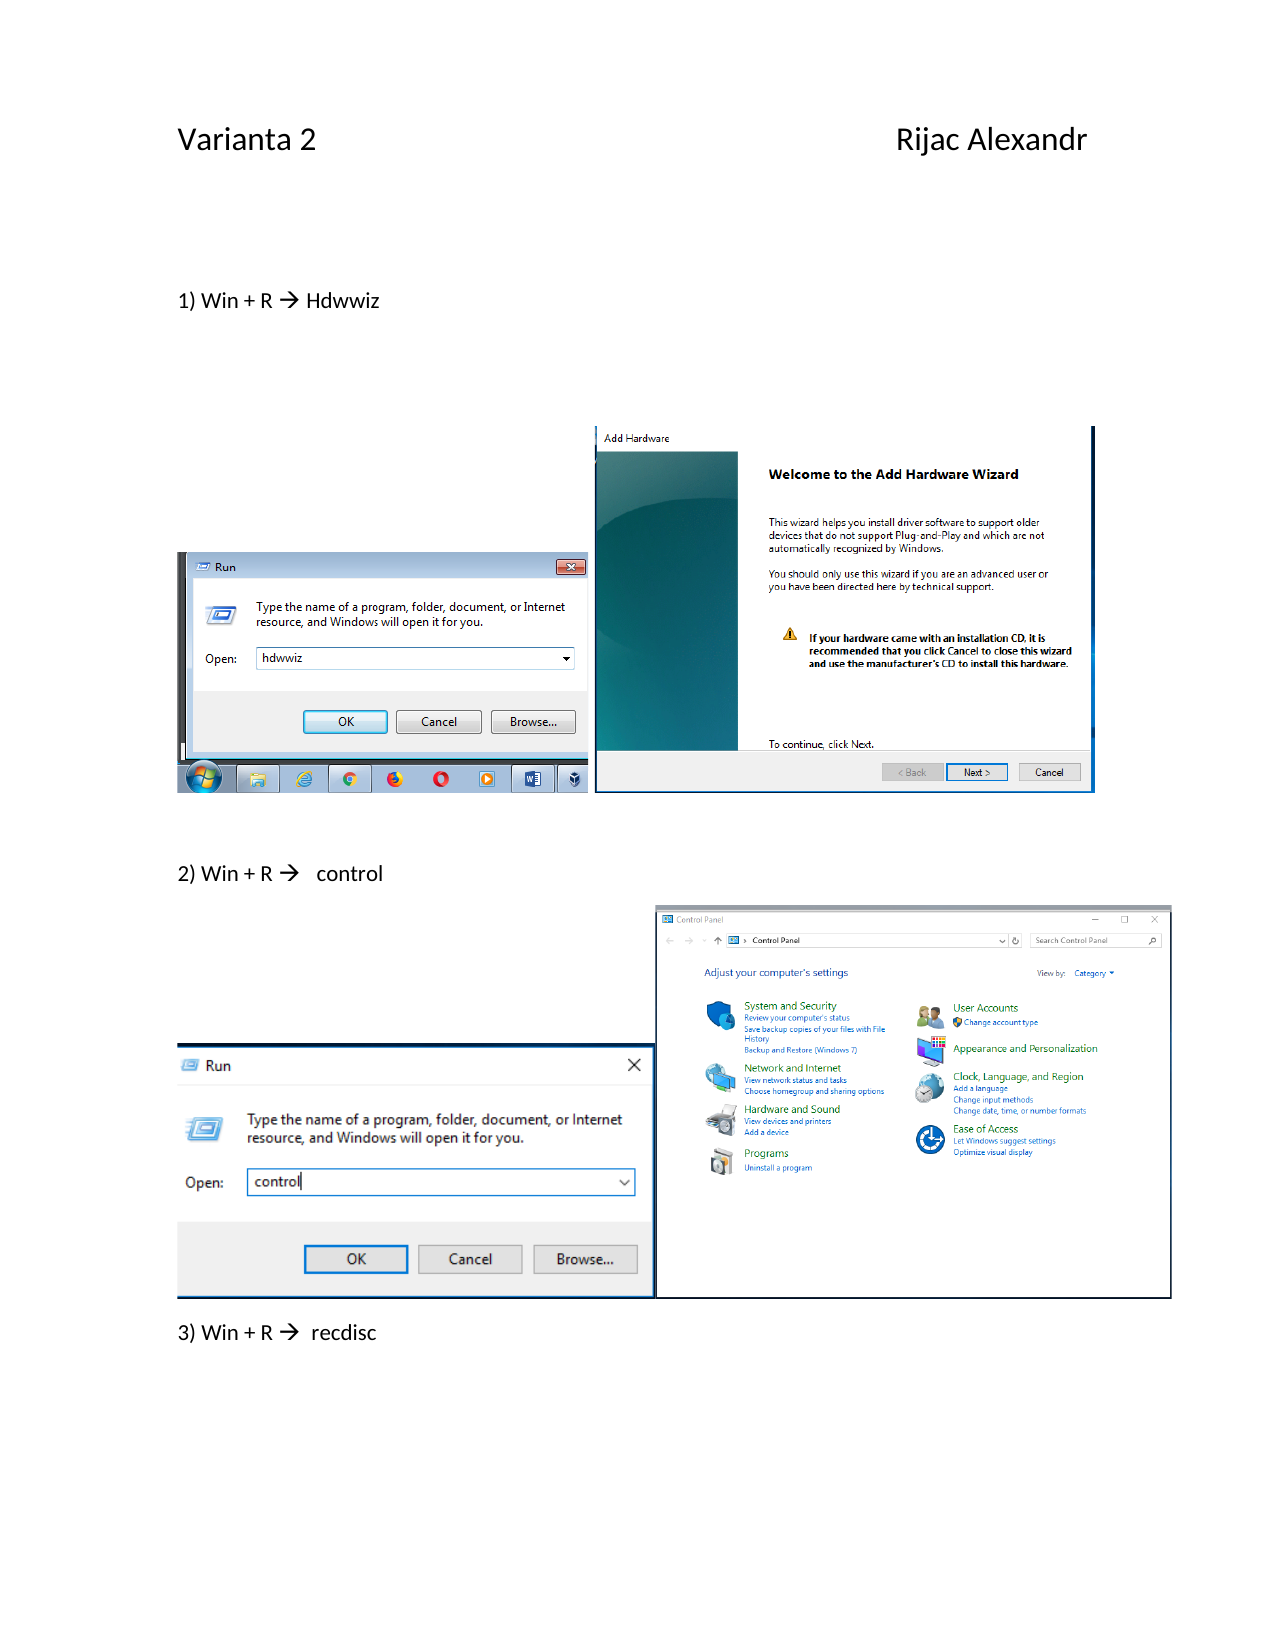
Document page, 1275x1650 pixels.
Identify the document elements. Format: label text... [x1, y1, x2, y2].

text 1) Win + R Hdwwiz [177, 286, 1186, 314]
text Varianta 2 Rijac Alexandr [177, 118, 1186, 159]
picture [594, 426, 1095, 793]
text 2) Win + R control [177, 859, 1186, 887]
text 3) Win + R recdisc [177, 1318, 1186, 1346]
picture [177, 905, 1172, 1299]
picture [177, 552, 589, 793]
